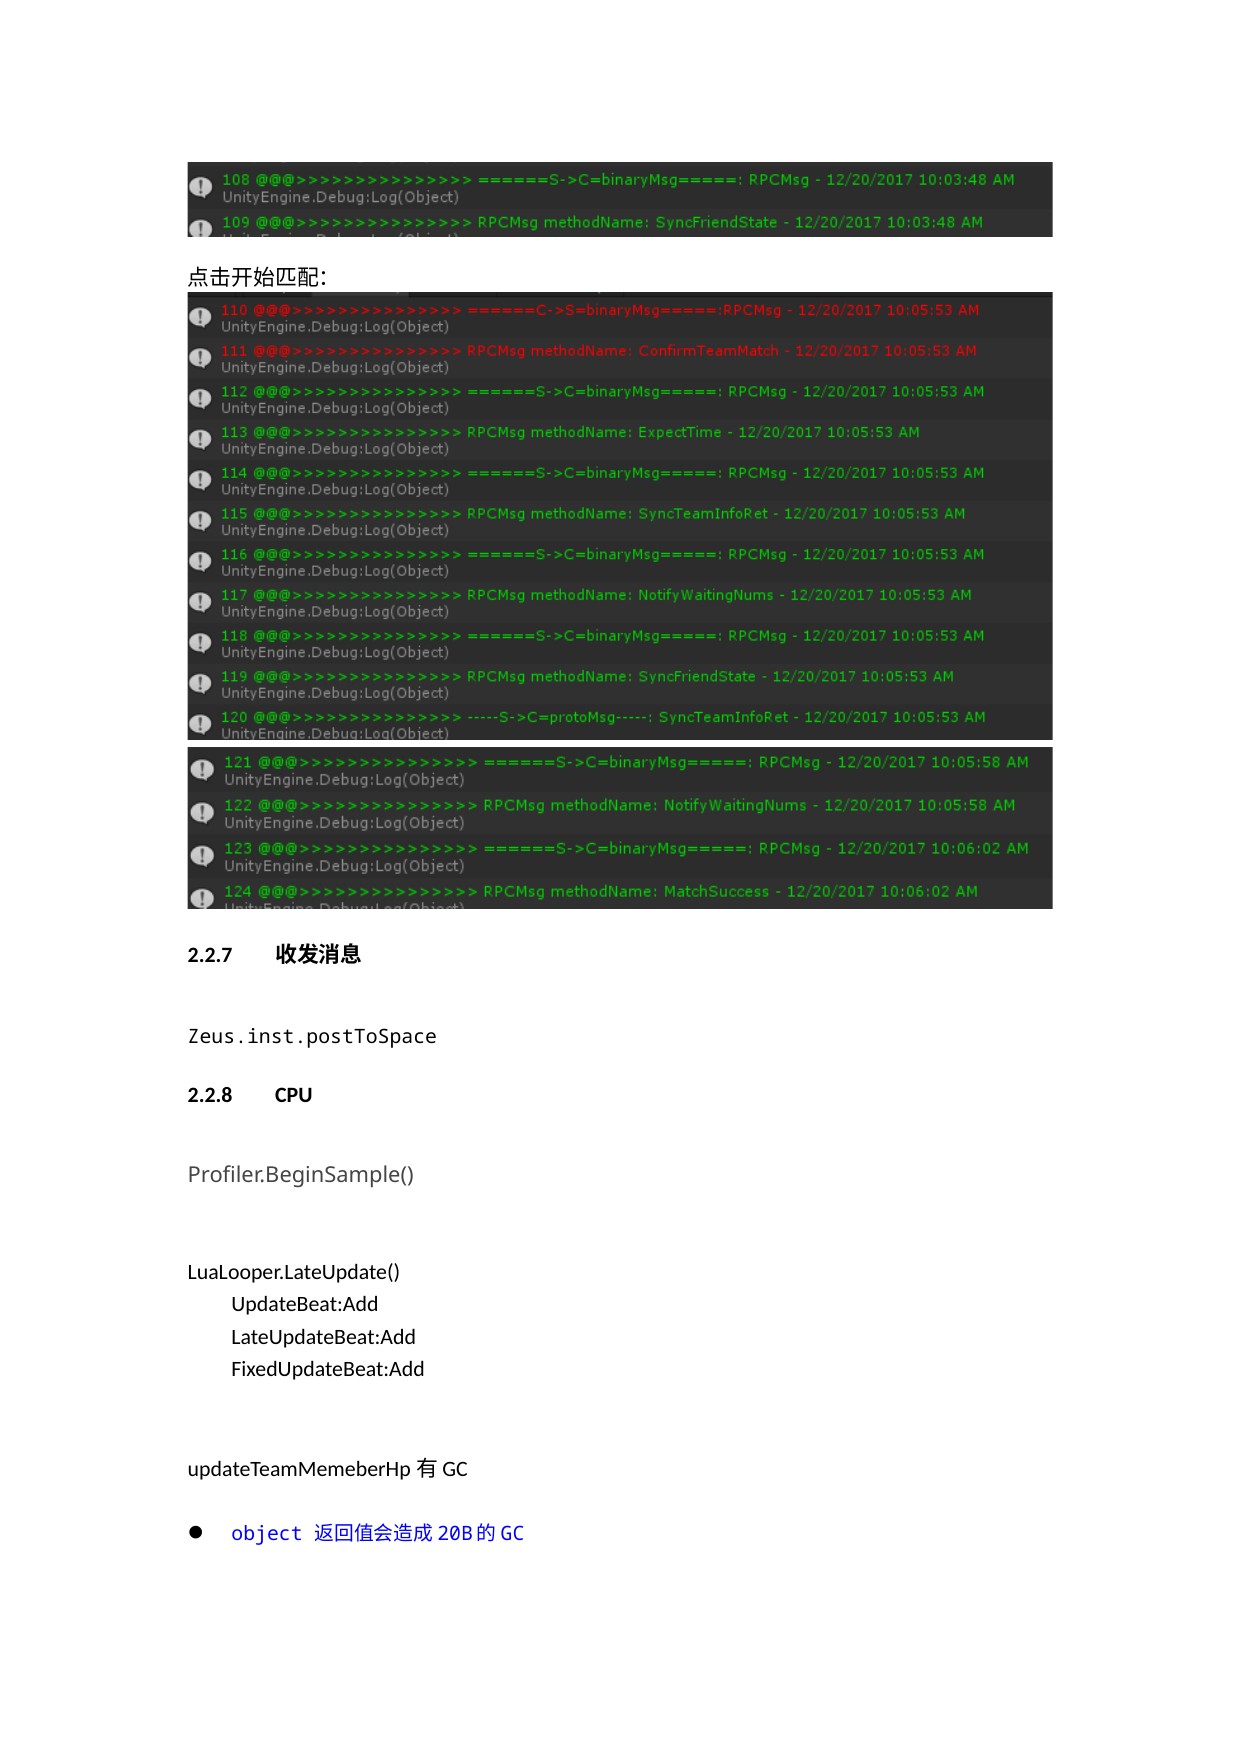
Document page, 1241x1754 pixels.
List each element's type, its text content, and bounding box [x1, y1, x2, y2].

text FixedUpdateBeat:Add [187, 1353, 1053, 1385]
text updateTeamMemeberHp 有GC [187, 1450, 1053, 1483]
picture [187, 292, 1053, 740]
list object 返回值会造成20B的GC [187, 1515, 1053, 1548]
text LuaLooper.LateUpdate() [187, 1255, 1053, 1288]
text 点击开始匹配： [187, 259, 1053, 292]
subtitle CPU [187, 1079, 1053, 1111]
picture [187, 747, 1053, 909]
text UpdateBeat:Add [187, 1288, 1053, 1320]
text Zeus.inst.postToSpace [187, 1019, 1053, 1052]
subtitle 收发消息 [187, 937, 1053, 969]
text LateUpdateBeat:Add [187, 1320, 1053, 1353]
picture [187, 162, 1053, 237]
text Profiler.BeginSample() [187, 1158, 1053, 1190]
